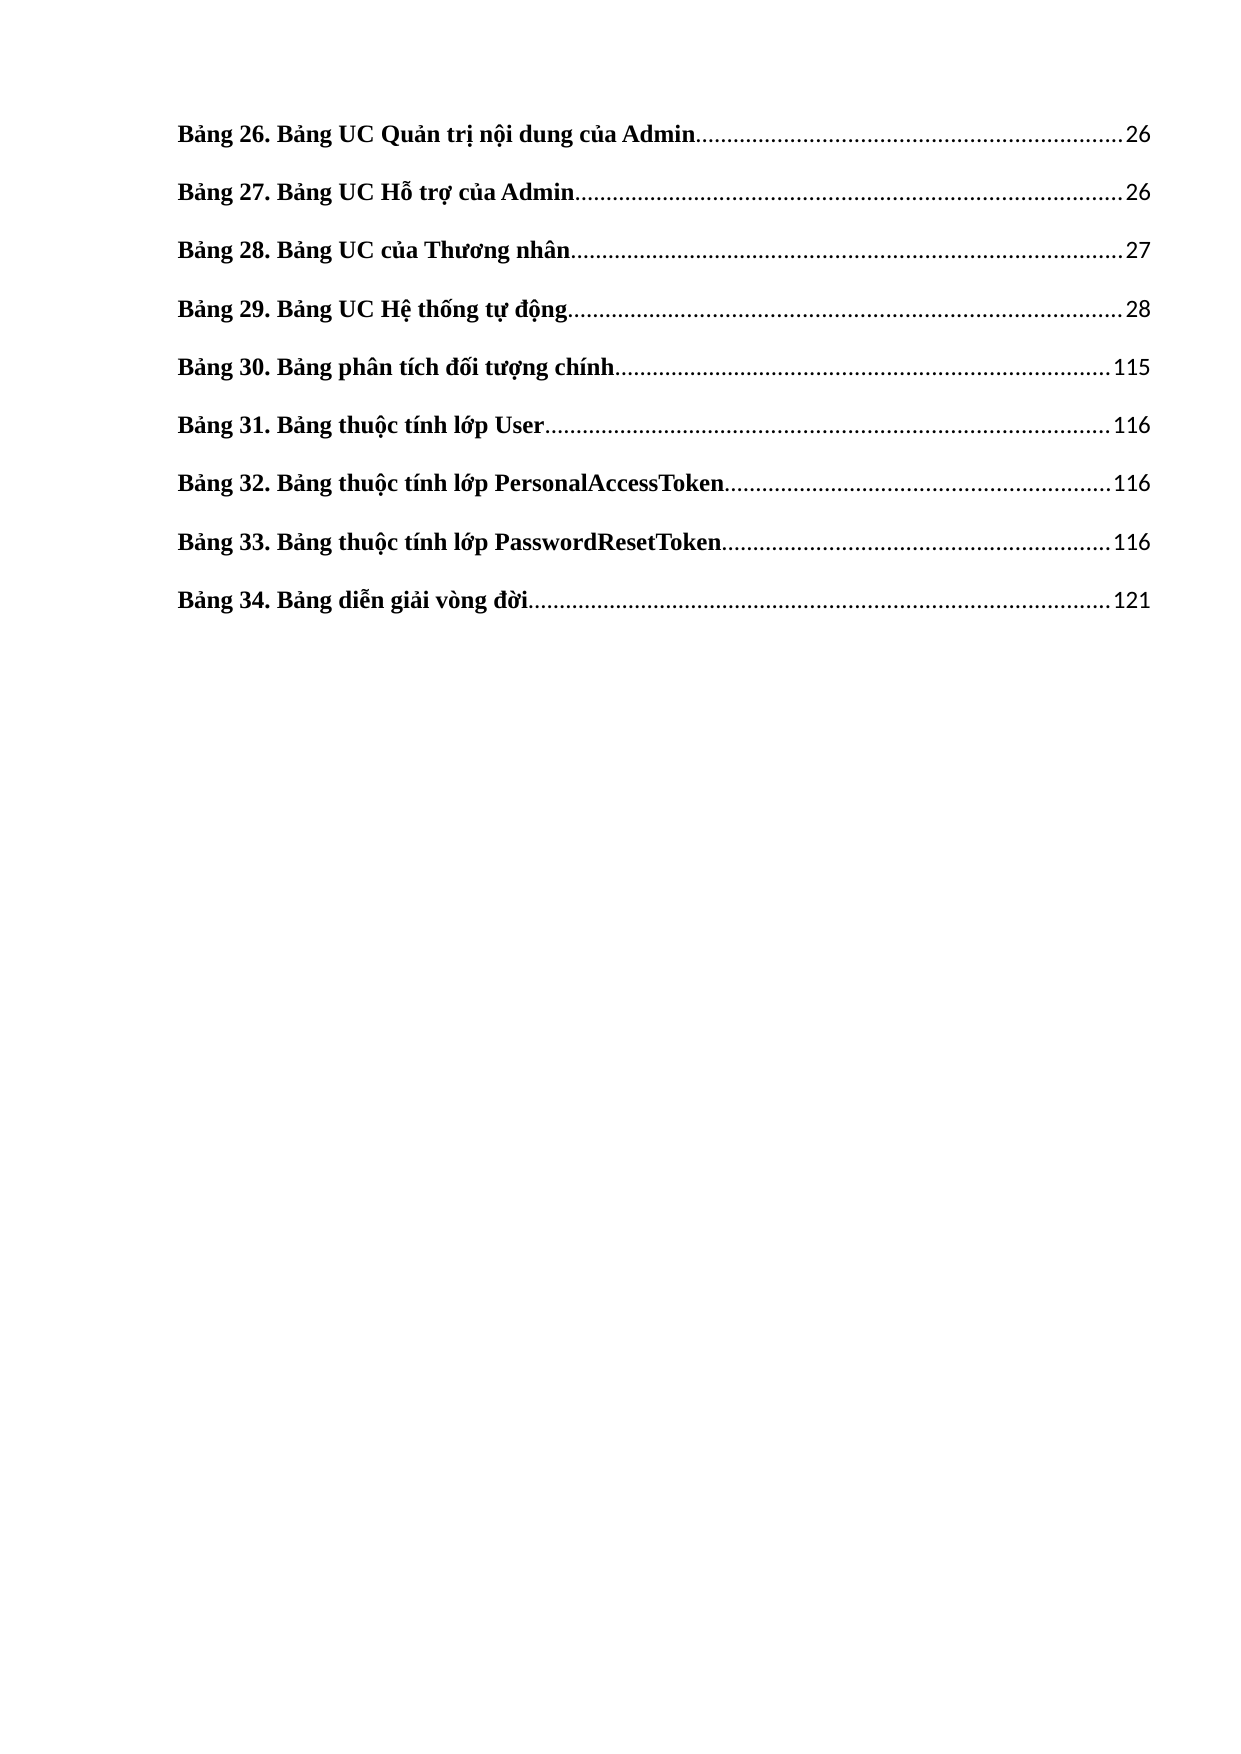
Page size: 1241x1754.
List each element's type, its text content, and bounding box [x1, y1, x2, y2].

text Bảng 33. Bảng thuộc tính lớp PasswordResetToken 116 [177, 526, 1152, 556]
text Bảng 29. Bảng UC Hệ thống tự động 28 [177, 293, 1152, 323]
text Bảng 28. Bảng UC của Thương nhân 27 [177, 234, 1152, 265]
text Bảng 27. Bảng UC Hỗ trợ của Admin 26 [177, 176, 1152, 207]
text Bảng 31. Bảng thuộc tính lớp User 116 [177, 409, 1152, 440]
text Bảng 32. Bảng thuộc tính lớp PersonalAccessToken 116 [177, 467, 1152, 498]
text Bảng 34. Bảng diễn giải vòng đời 121 [177, 584, 1152, 614]
text Bảng 26. Bảng UC Quản trị nội dung của Admin 26 [177, 118, 1152, 149]
text Bảng 30. Bảng phân tích đối tượng chính 115 [177, 351, 1152, 382]
